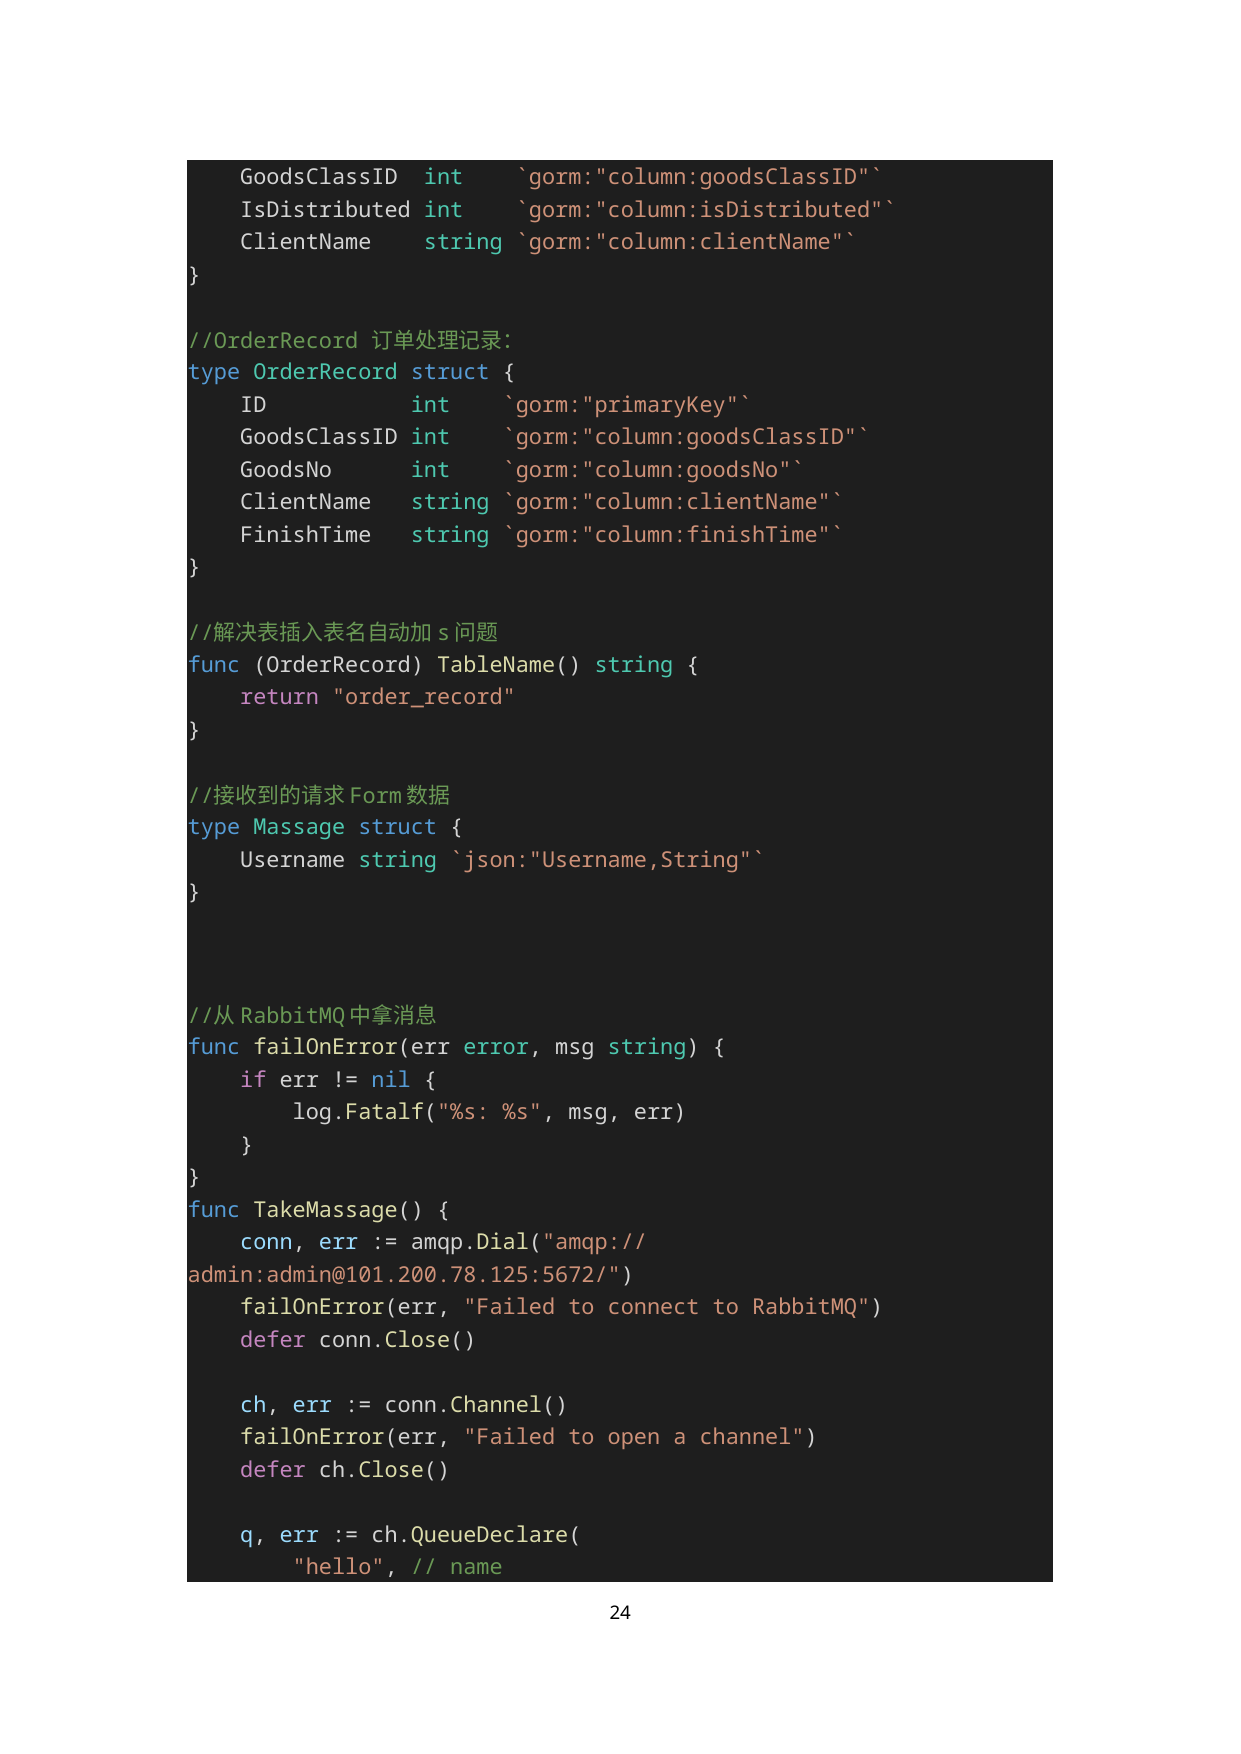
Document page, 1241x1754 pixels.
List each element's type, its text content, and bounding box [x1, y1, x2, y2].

text "hello", // name [187, 1550, 1053, 1582]
text } [187, 1127, 1053, 1160]
text type Massage struct { [187, 810, 1053, 842]
text GoodsClassID int `gorm:"column:goodsClassID"` [187, 420, 1053, 452]
text func failOnError(err error, msg string) { [187, 1030, 1053, 1062]
text //解决表插入表名自动加s问题 [187, 615, 1053, 647]
text FinishTime string `gorm:"column:finishTime"` [187, 517, 1053, 550]
text ClientName string `gorm:"column:clientName"` [187, 485, 1053, 517]
text } [187, 550, 1053, 582]
text func TakeMassage() { [187, 1192, 1053, 1225]
text GoodsClassID int `gorm:"column:goodsClassID"` [187, 160, 1053, 192]
text } [187, 712, 1053, 745]
text failOnError(err, "Failed to connect to RabbitMQ") [187, 1290, 1053, 1322]
text //从RabbitMQ中拿消息 [187, 997, 1053, 1030]
text if err != nil { [187, 1062, 1053, 1095]
text ID int `gorm:"primaryKey"` [187, 387, 1053, 420]
text IsDistributed int `gorm:"column:isDistributed"` [187, 192, 1053, 225]
text ClientName string `gorm:"column:clientName"` [187, 225, 1053, 257]
text } [187, 257, 1053, 290]
text } [187, 875, 1053, 907]
text conn, err := amqp.Dial("amqp://admin:admin@101.200.78.125:5672/") [187, 1225, 1053, 1290]
text log.Fatalf("%s: %s", msg, err) [187, 1095, 1053, 1127]
text q, err := ch.QueueDeclare( [187, 1517, 1053, 1550]
text } [187, 1160, 1053, 1192]
text ch, err := conn.Channel() [187, 1387, 1053, 1420]
text func (OrderRecord) TableName() string { [187, 647, 1053, 680]
text //OrderRecord 订单处理记录： [187, 322, 1053, 355]
text Username string `json:"Username,String"` [187, 842, 1053, 875]
text //接收到的请求Form数据 [187, 777, 1053, 810]
text GoodsNo int `gorm:"column:goodsNo"` [187, 452, 1053, 485]
text return "order_record" [187, 680, 1053, 712]
text failOnError(err, "Failed to open a channel") [187, 1420, 1053, 1452]
text defer ch.Close() [187, 1452, 1053, 1485]
text defer conn.Close() [187, 1322, 1053, 1355]
text type OrderRecord struct { [187, 355, 1053, 387]
